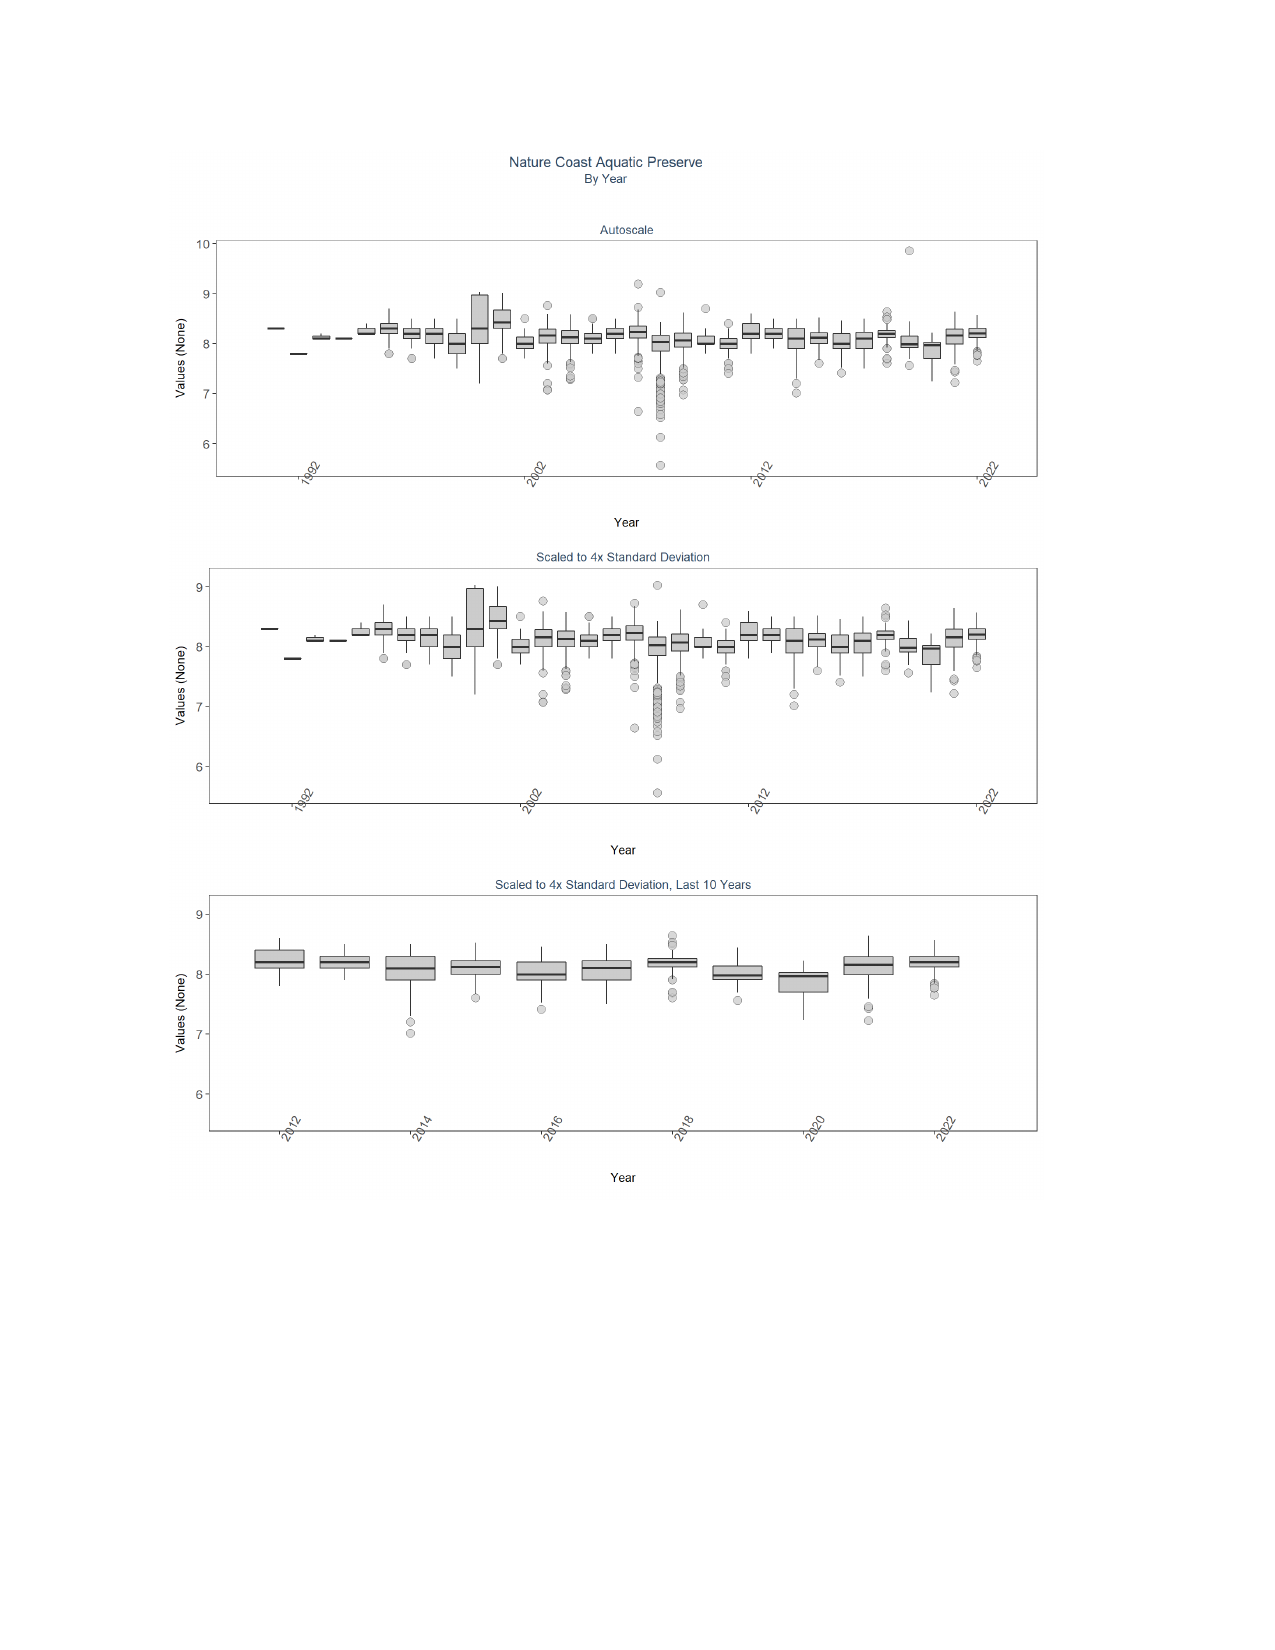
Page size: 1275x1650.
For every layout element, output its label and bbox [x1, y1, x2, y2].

picture [168, 150, 1044, 1200]
